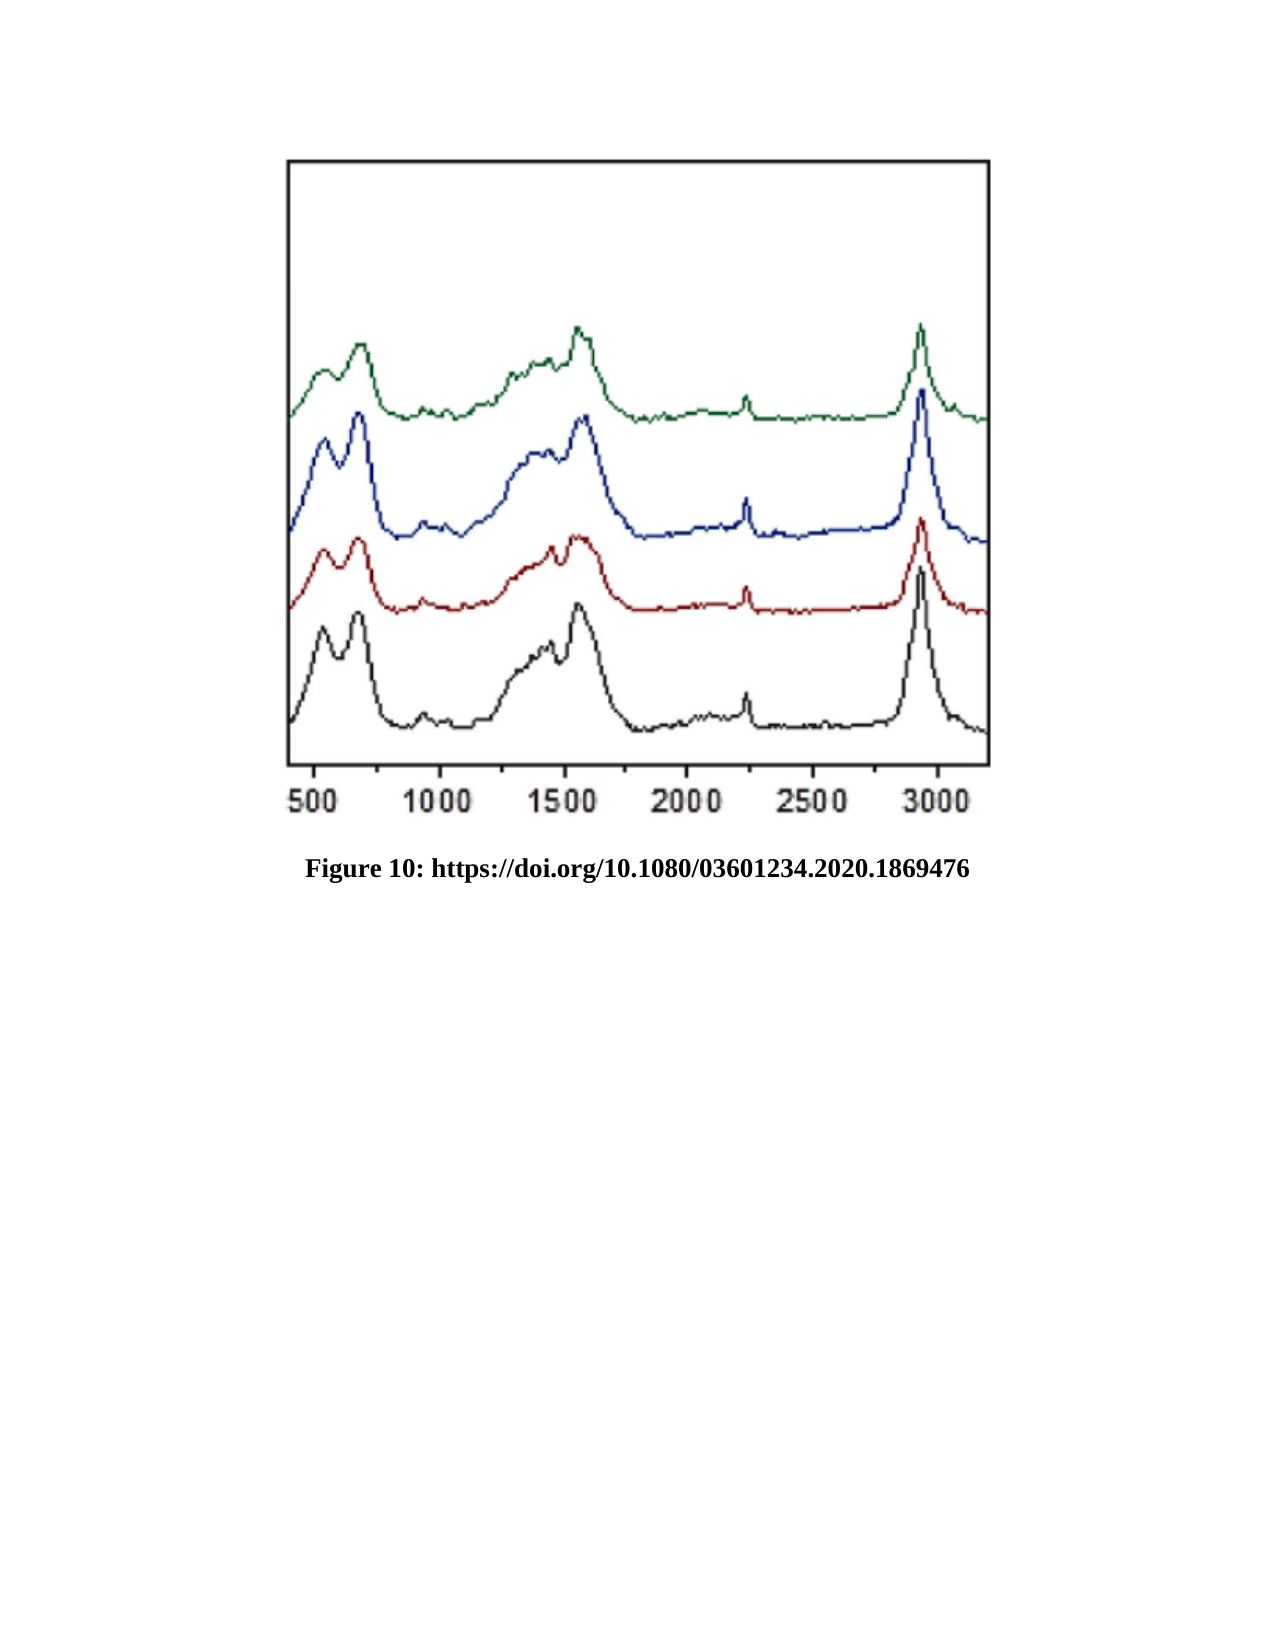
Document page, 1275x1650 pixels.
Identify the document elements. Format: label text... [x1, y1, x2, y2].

text Figure 10: https://doi.org/10.1080/03601234.2020.1869476 [150, 852, 1125, 883]
picture [278, 150, 997, 832]
